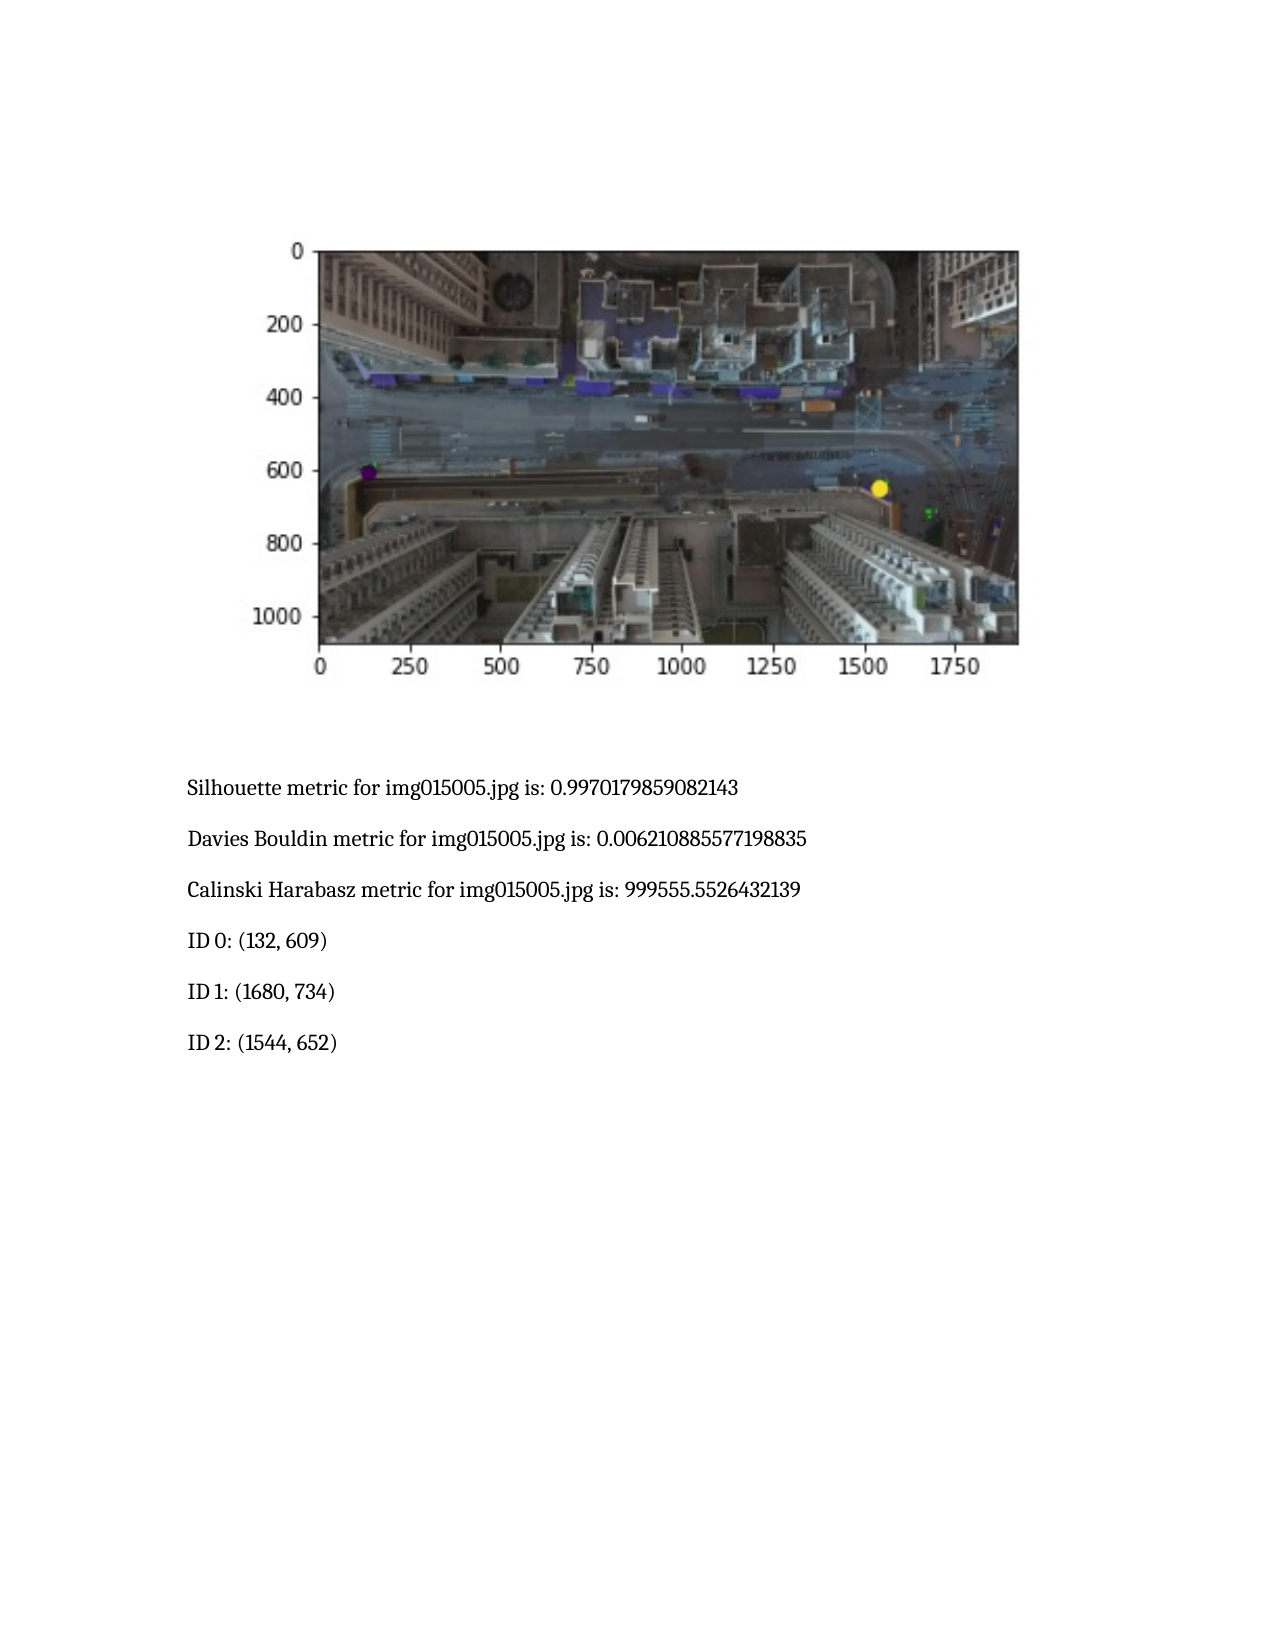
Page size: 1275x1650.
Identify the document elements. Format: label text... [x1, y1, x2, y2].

text ID 1: (1680, 734) [187, 979, 1087, 1005]
text ID 2: (1544, 652) [187, 1030, 1087, 1056]
text Davies Bouldin metric for img015005.jpg is: 0.006210885577198835 [187, 826, 1087, 852]
text ID 0: (132, 609) [187, 928, 1087, 954]
text Calinski Harabasz metric for img015005.jpg is: 999555.5526432139 [187, 877, 1087, 903]
picture [206, 150, 1107, 750]
text Silhouette metric for img015005.jpg is: 0.9970179859082143 [187, 775, 1087, 801]
